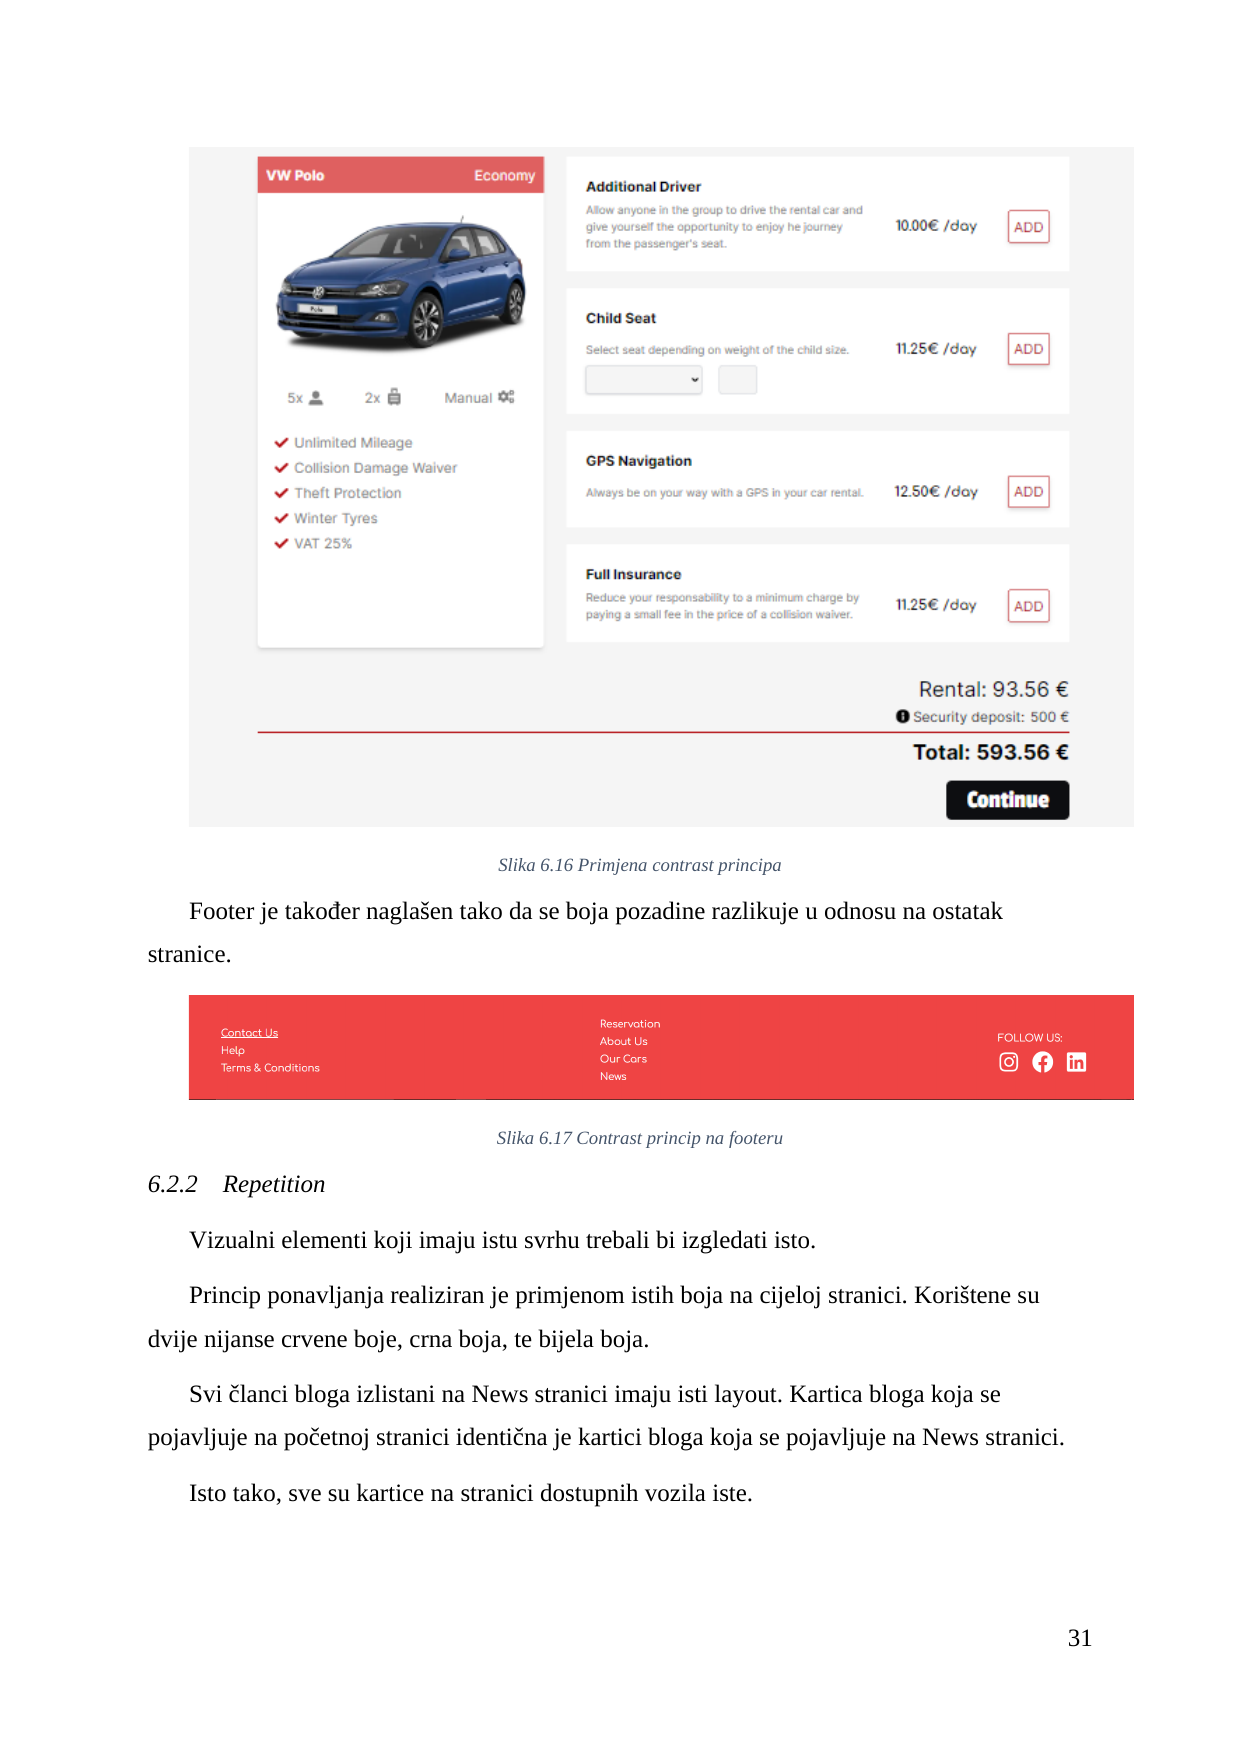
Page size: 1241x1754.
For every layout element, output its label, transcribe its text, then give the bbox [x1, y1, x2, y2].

text Vizualni elementi koji imaju istu svrhu trebali bi izgledati isto. [148, 1225, 1093, 1254]
picture [188, 147, 1134, 827]
text Footer je također naglašen tako da se boja pozadine razlikuje u odnosu na ostatak stranice. [148, 896, 1093, 968]
picture [188, 995, 1134, 1100]
text Svi članci bloga izlistani na News stranici imaju isti layout. Kartica bloga koja se pojavljuje na početnoj stranici identična je kartici bloga koja se pojavljuje na News stranici. [148, 1379, 1093, 1451]
text Princip ponavljanja realiziran je primjenom istih boja na cijeloj stranici. Korištene su dvije nijanse crvene boje, crna boja, te bijela boja. [148, 1281, 1093, 1352]
text Isto tako, sve su kartice na stranici dostupnih vozila iste. [148, 1478, 1093, 1507]
subtitle Repetition [148, 1169, 1093, 1198]
